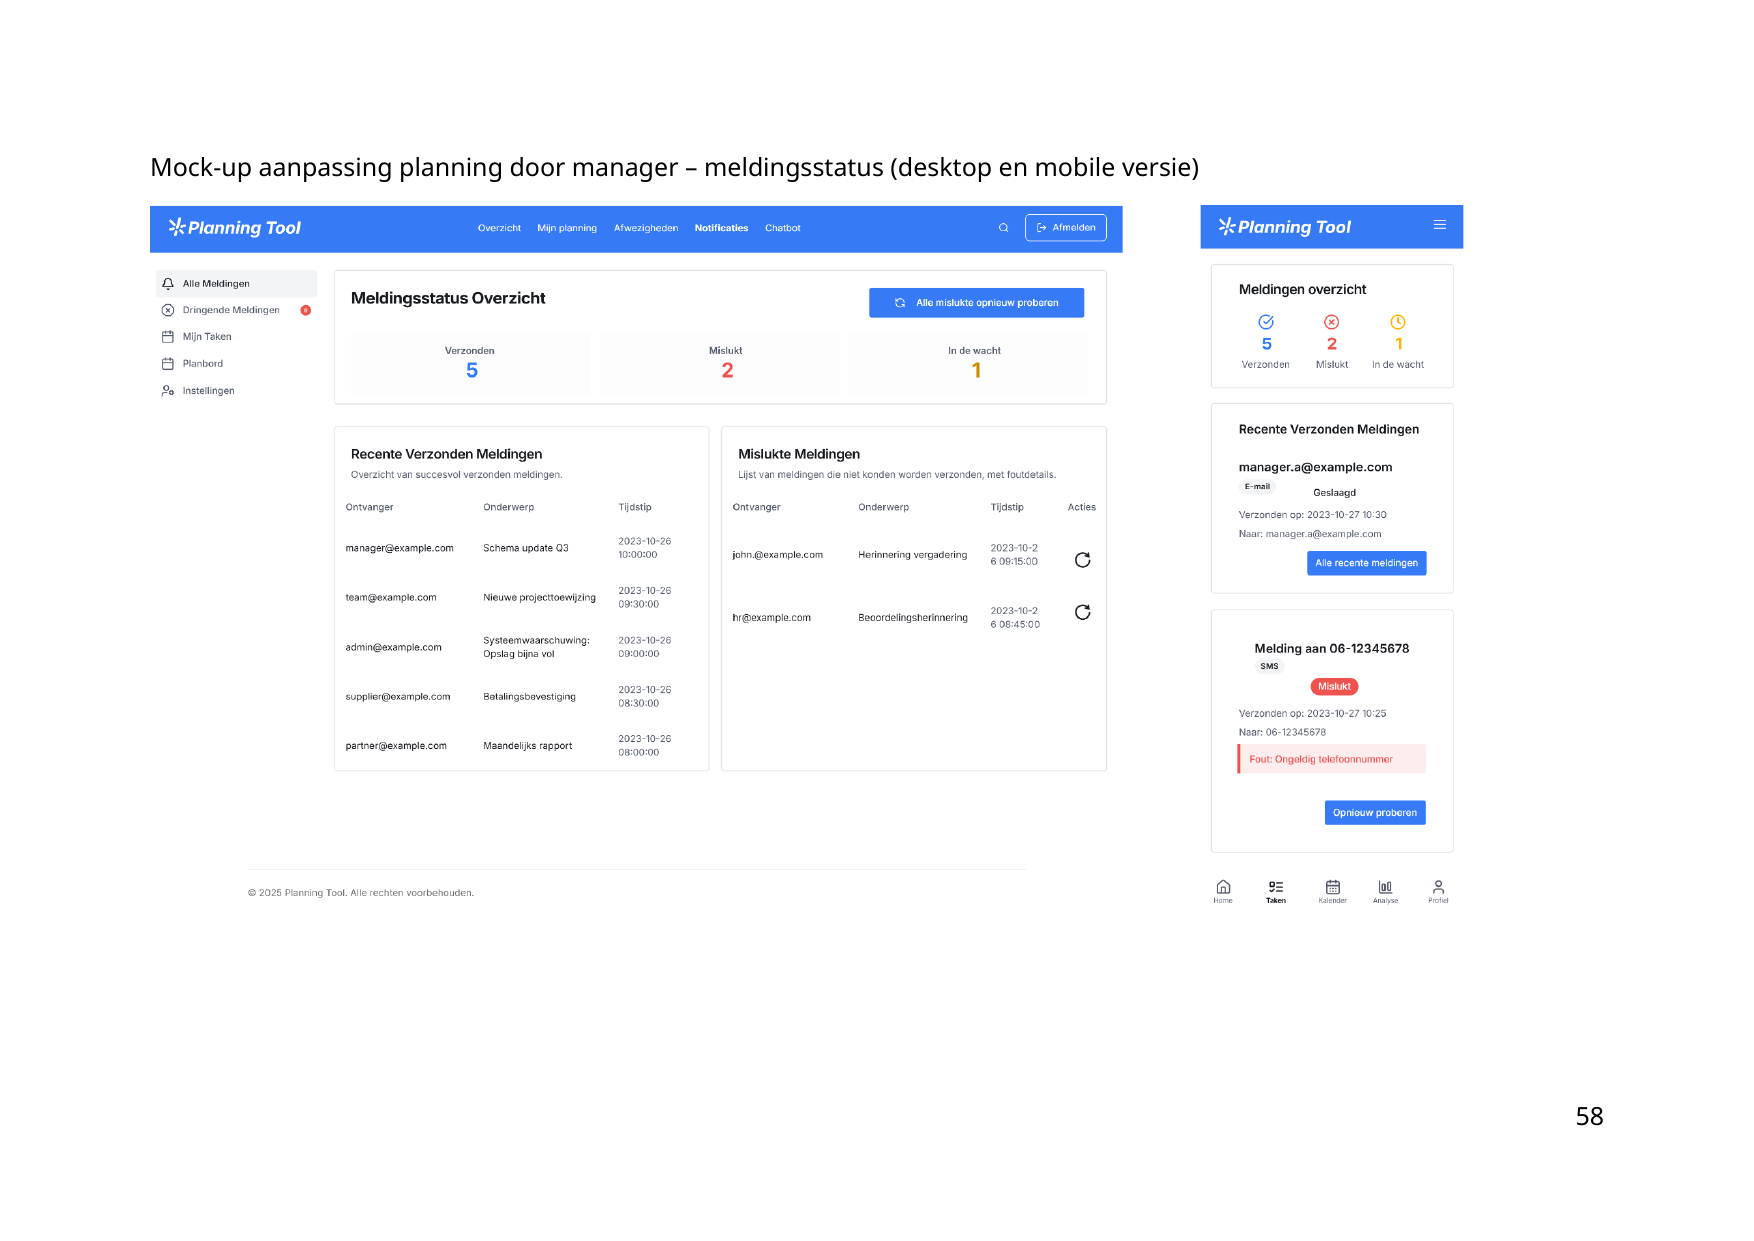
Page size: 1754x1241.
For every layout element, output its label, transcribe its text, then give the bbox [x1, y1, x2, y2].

text Mock-up aanpassing planning door manager – meldingsstatus (desktop en mobile versie) [150, 150, 1604, 184]
picture [1200, 205, 1464, 915]
picture [150, 205, 1123, 915]
